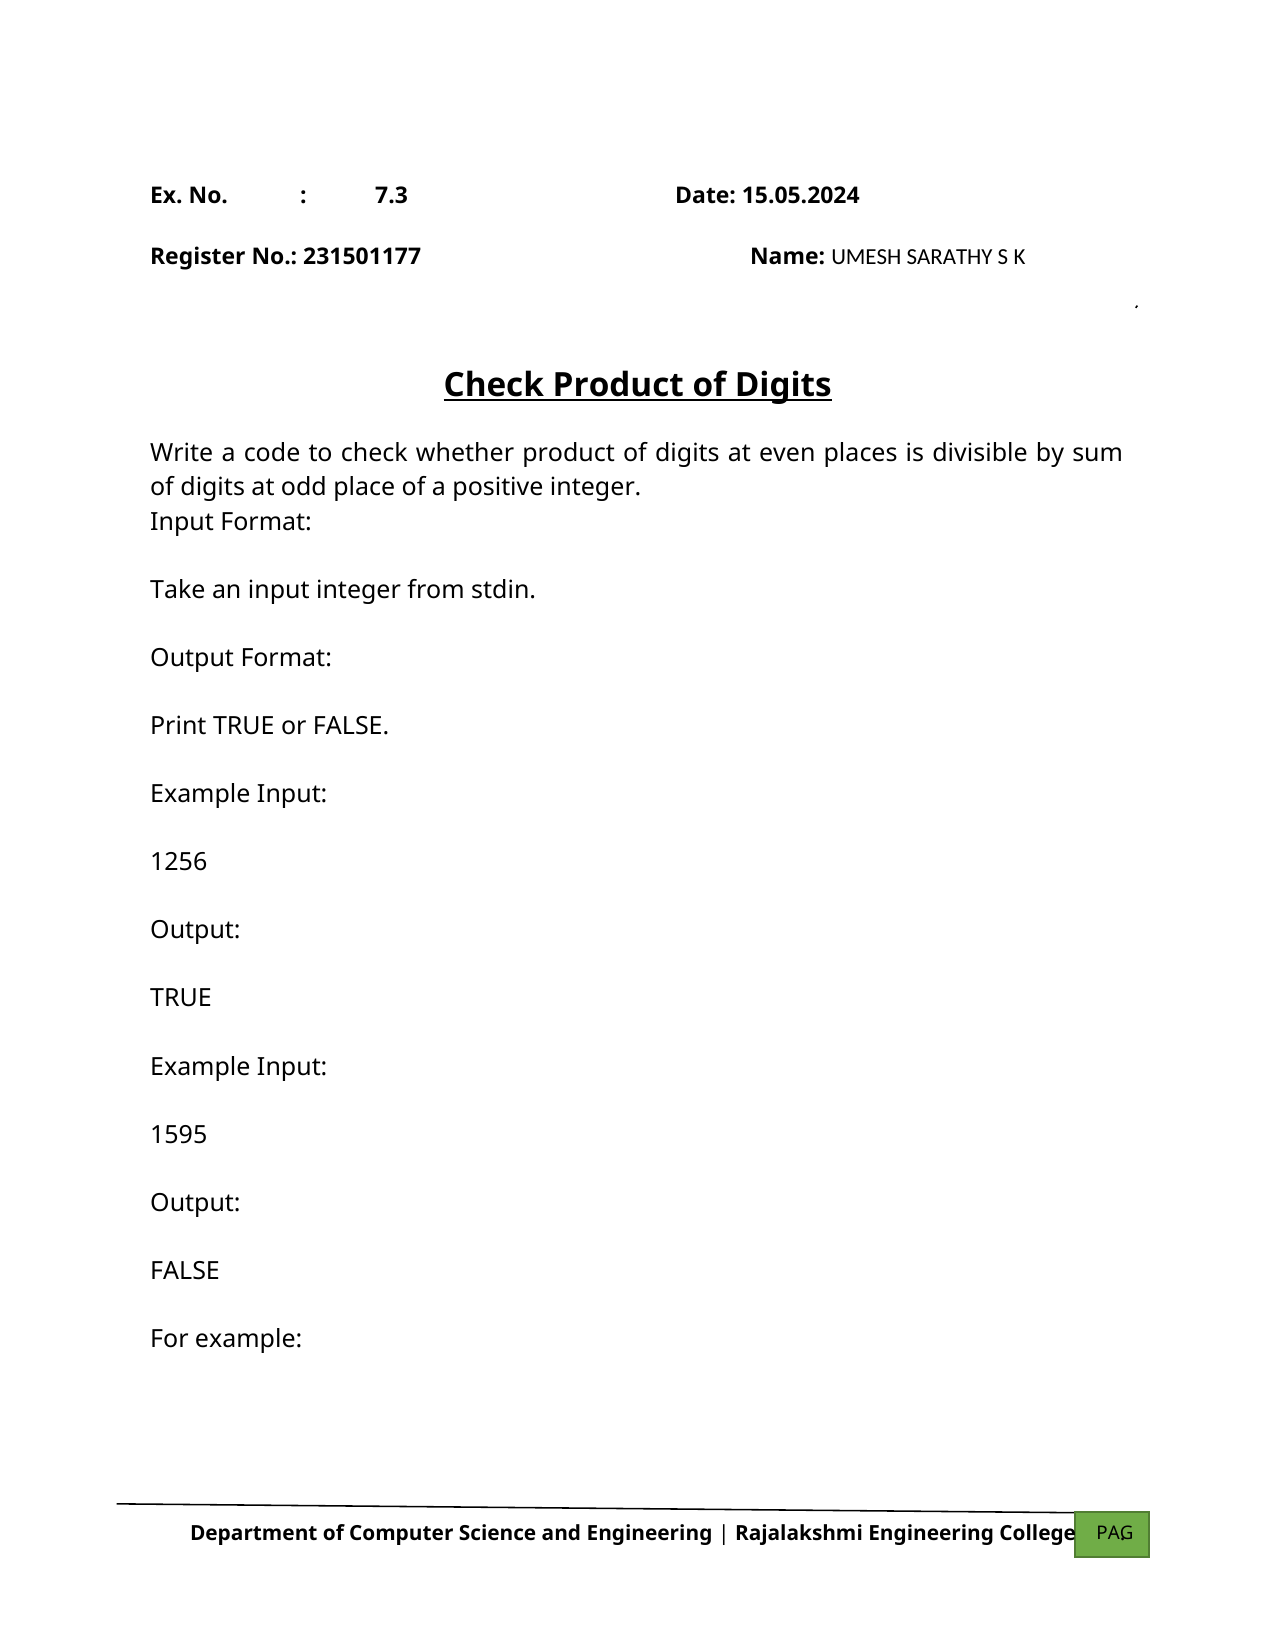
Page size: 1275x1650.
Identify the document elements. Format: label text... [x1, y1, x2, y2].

text Input Format: [150, 503, 1125, 537]
text 1256 [150, 844, 1125, 878]
text Print TRUE or FALSE. [150, 707, 1125, 742]
text Example Input: [150, 1048, 1125, 1082]
text Ex. No. : 7.3 Date: 15.05.2024 [150, 179, 1125, 210]
text 1595 [150, 1116, 1125, 1150]
text TRUE [150, 980, 1125, 1014]
text Take an input integer from stdin. [150, 571, 1125, 605]
text Output Format: [150, 639, 1125, 673]
text Example Input: [150, 776, 1125, 810]
text Write a code to check whether product of digits at even places is divisible by sum of digits at odd place of a positive integer. [150, 435, 1125, 503]
text Check Product of Digits [150, 360, 1125, 406]
text FALSE [150, 1252, 1125, 1287]
text For example: [150, 1321, 1125, 1355]
text Output: [150, 912, 1125, 946]
text Register No.: 231501177 Name: UMESH SARATHY S K [150, 239, 1125, 271]
text Output: [150, 1184, 1125, 1218]
